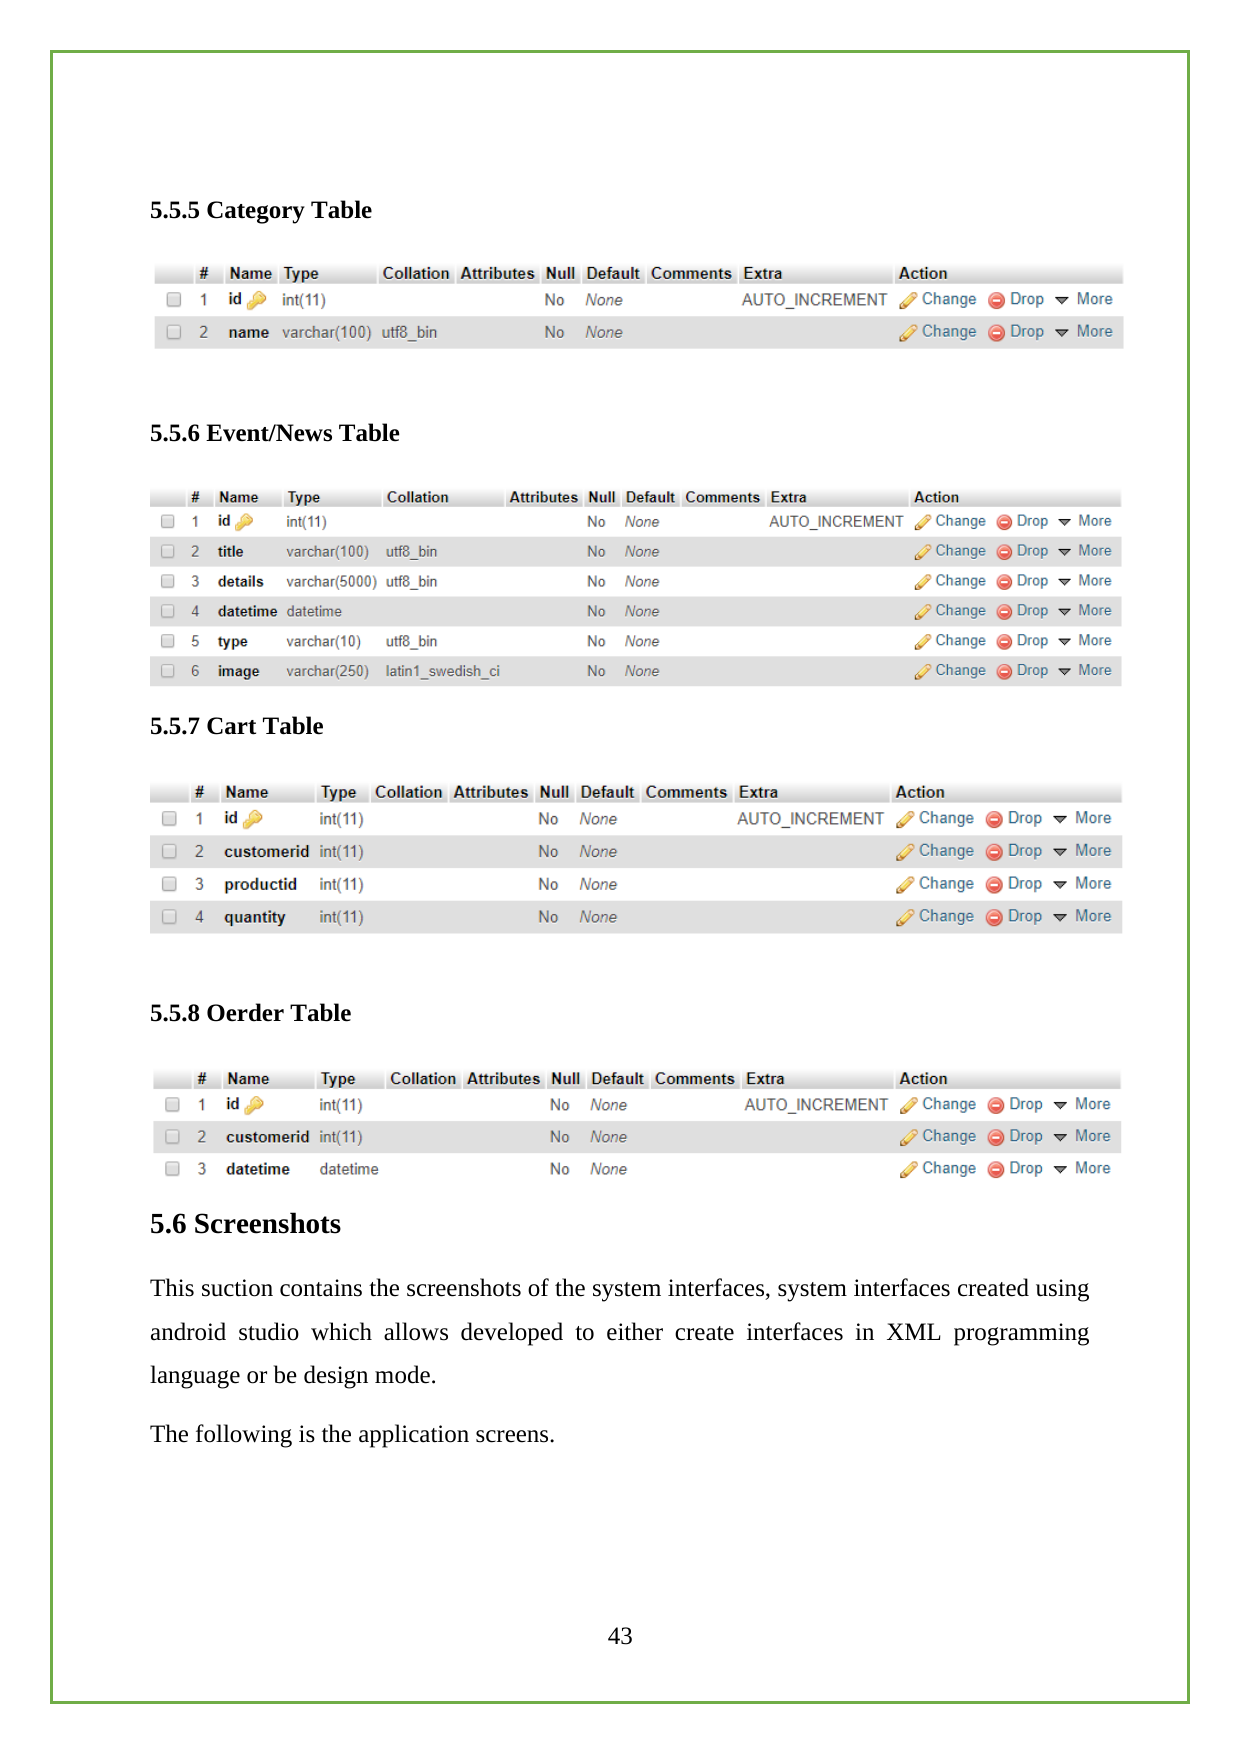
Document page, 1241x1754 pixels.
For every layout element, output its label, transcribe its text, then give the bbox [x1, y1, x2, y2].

text This suction contains the screenshots of the system interfaces, system interfaces created using android studio which allows developed to either create interfaces in XML programming language or be design mode. [150, 1273, 1090, 1388]
subtitle Cart Table [150, 711, 1090, 739]
text The following is the application screens. [150, 1419, 1090, 1448]
picture [150, 477, 1125, 694]
picture [150, 1057, 1125, 1190]
subtitle Category Table [150, 195, 1090, 224]
picture [150, 255, 1125, 356]
subtitle Oerder Table [150, 998, 1090, 1027]
subtitle Event/News Table [150, 418, 1090, 447]
subtitle Screenshots [150, 1207, 1090, 1240]
picture [150, 770, 1125, 936]
